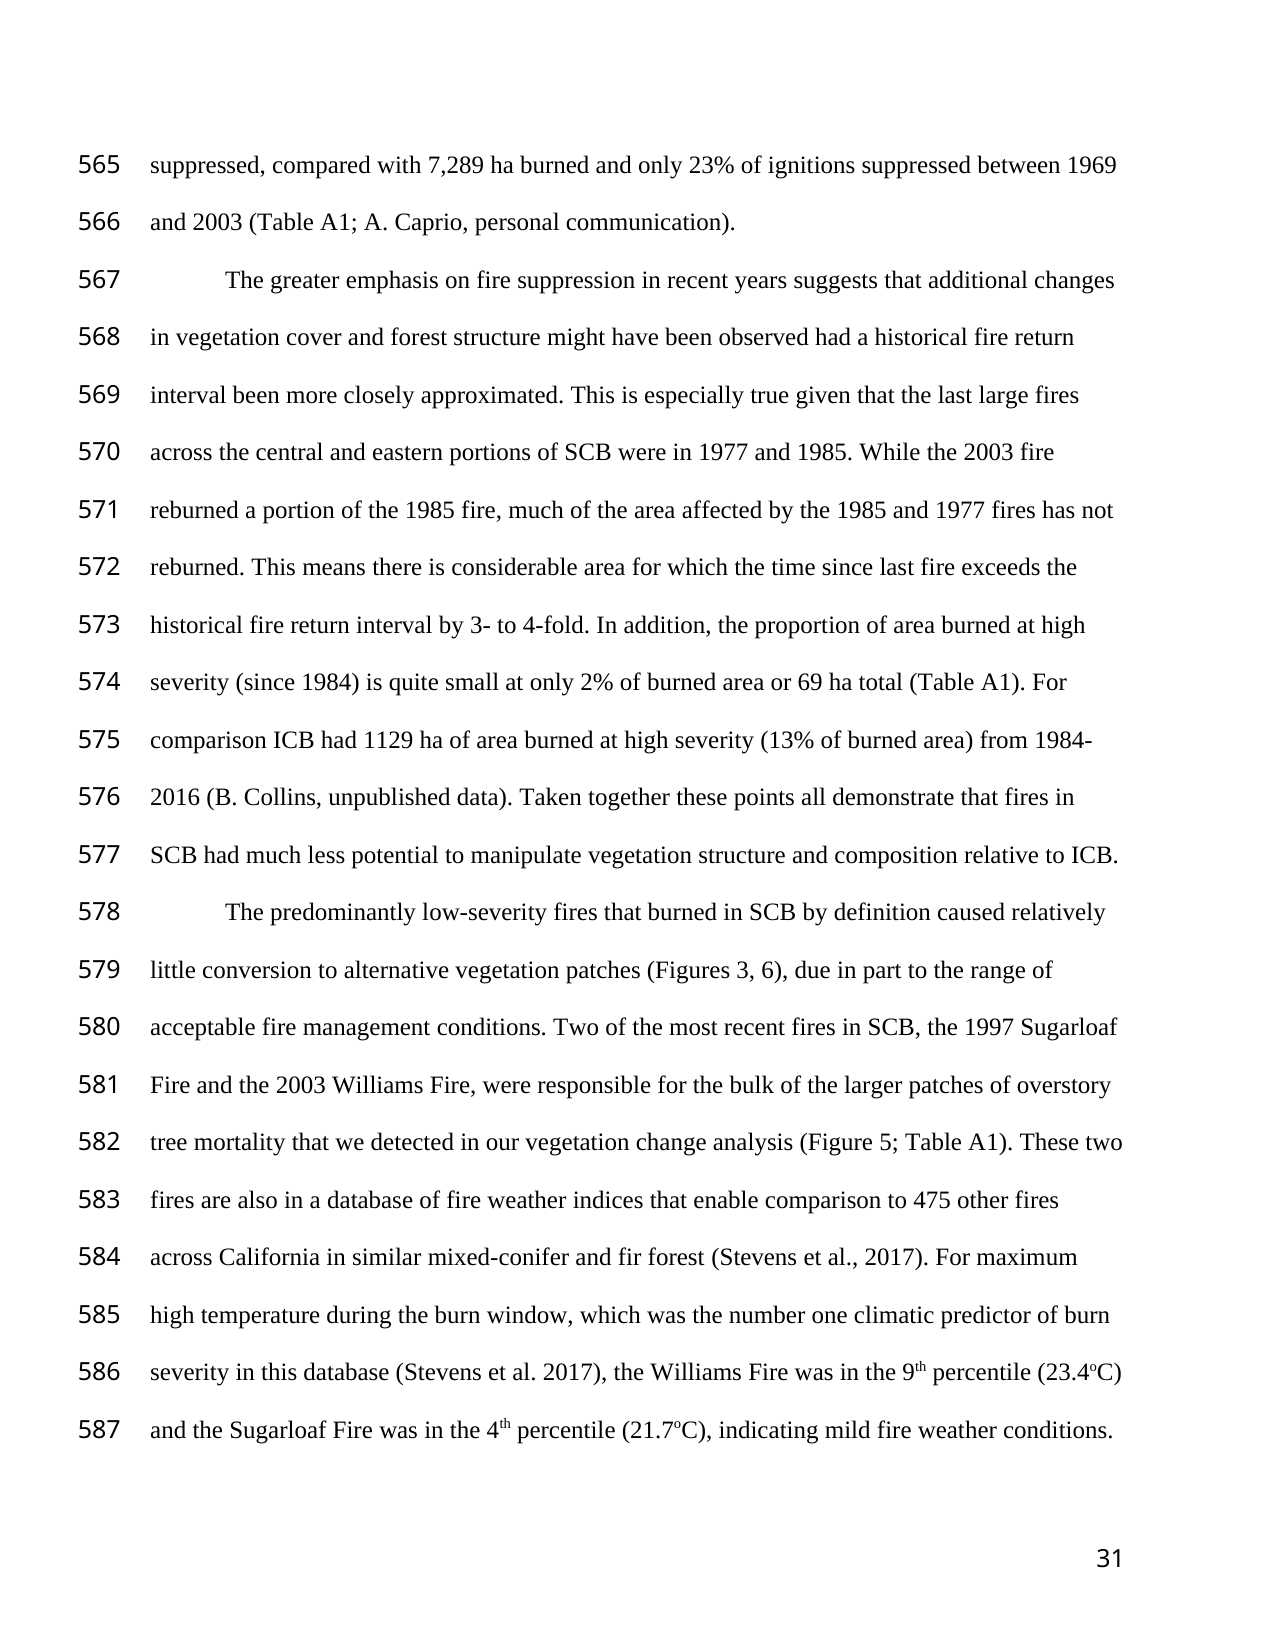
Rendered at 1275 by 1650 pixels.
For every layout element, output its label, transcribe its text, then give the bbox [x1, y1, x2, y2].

text The predominantly low-severity fires that burned in SCB by definition caused relatively little conversion to alternative vegetation patches (Figures 3, 6), due in part to the range of acceptable fire management conditions. Two of the most recent fires in SCB, the 1997 Sugarloaf Fire and the 2003 Williams Fire, were responsible for the bulk of the larger patches of overstory tree mortality that we detected in our vegetation change analysis (Figure 5; Table A1). These two fires are also in a database of fire weather indices that enable comparison to 475 other fires across California in similar mixed-conifer and fir forest (Stevens et al., 2017). For maximum high temperature during the burn window, which was the number one climatic predictor of burn severity in this database (Stevens et al. 2017), the Williams Fire was in the 9th percentile (23.4oC) and the Sugarloaf Fire was in the 4th percentile (21.7oC), indicating mild fire weather conditions. [150, 897, 1125, 1444]
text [150, 150, 1125, 236]
text The greater emphasis on fire suppression in recent years suggests that additional changes in vegetation cover and forest structure might have been observed had a historical fire return interval been more closely approximated. This is especially true given that the last large fires across the central and eastern portions of SCB were in 1977 and 1985. While the 2003 fire reburned a portion of the 1985 fire, much of the area affected by the 1985 and 1977 fires has not reburned. This means there is considerable area for which the time since last fire exceeds the historical fire return interval by 3- to 4-fold. In addition, the proportion of area burned at high severity (since 1984) is quite small at only 2% of burned area or 69 ha total (Table A1). For comparison ICB had 1129 ha of area burned at high severity (13% of burned area) from 1984-2016 (B. Collins, unpublished data). Taken together these points all demonstrate that fires in SCB had much less potential to manipulate vegetation structure and composition relative to ICB. [150, 265, 1125, 869]
